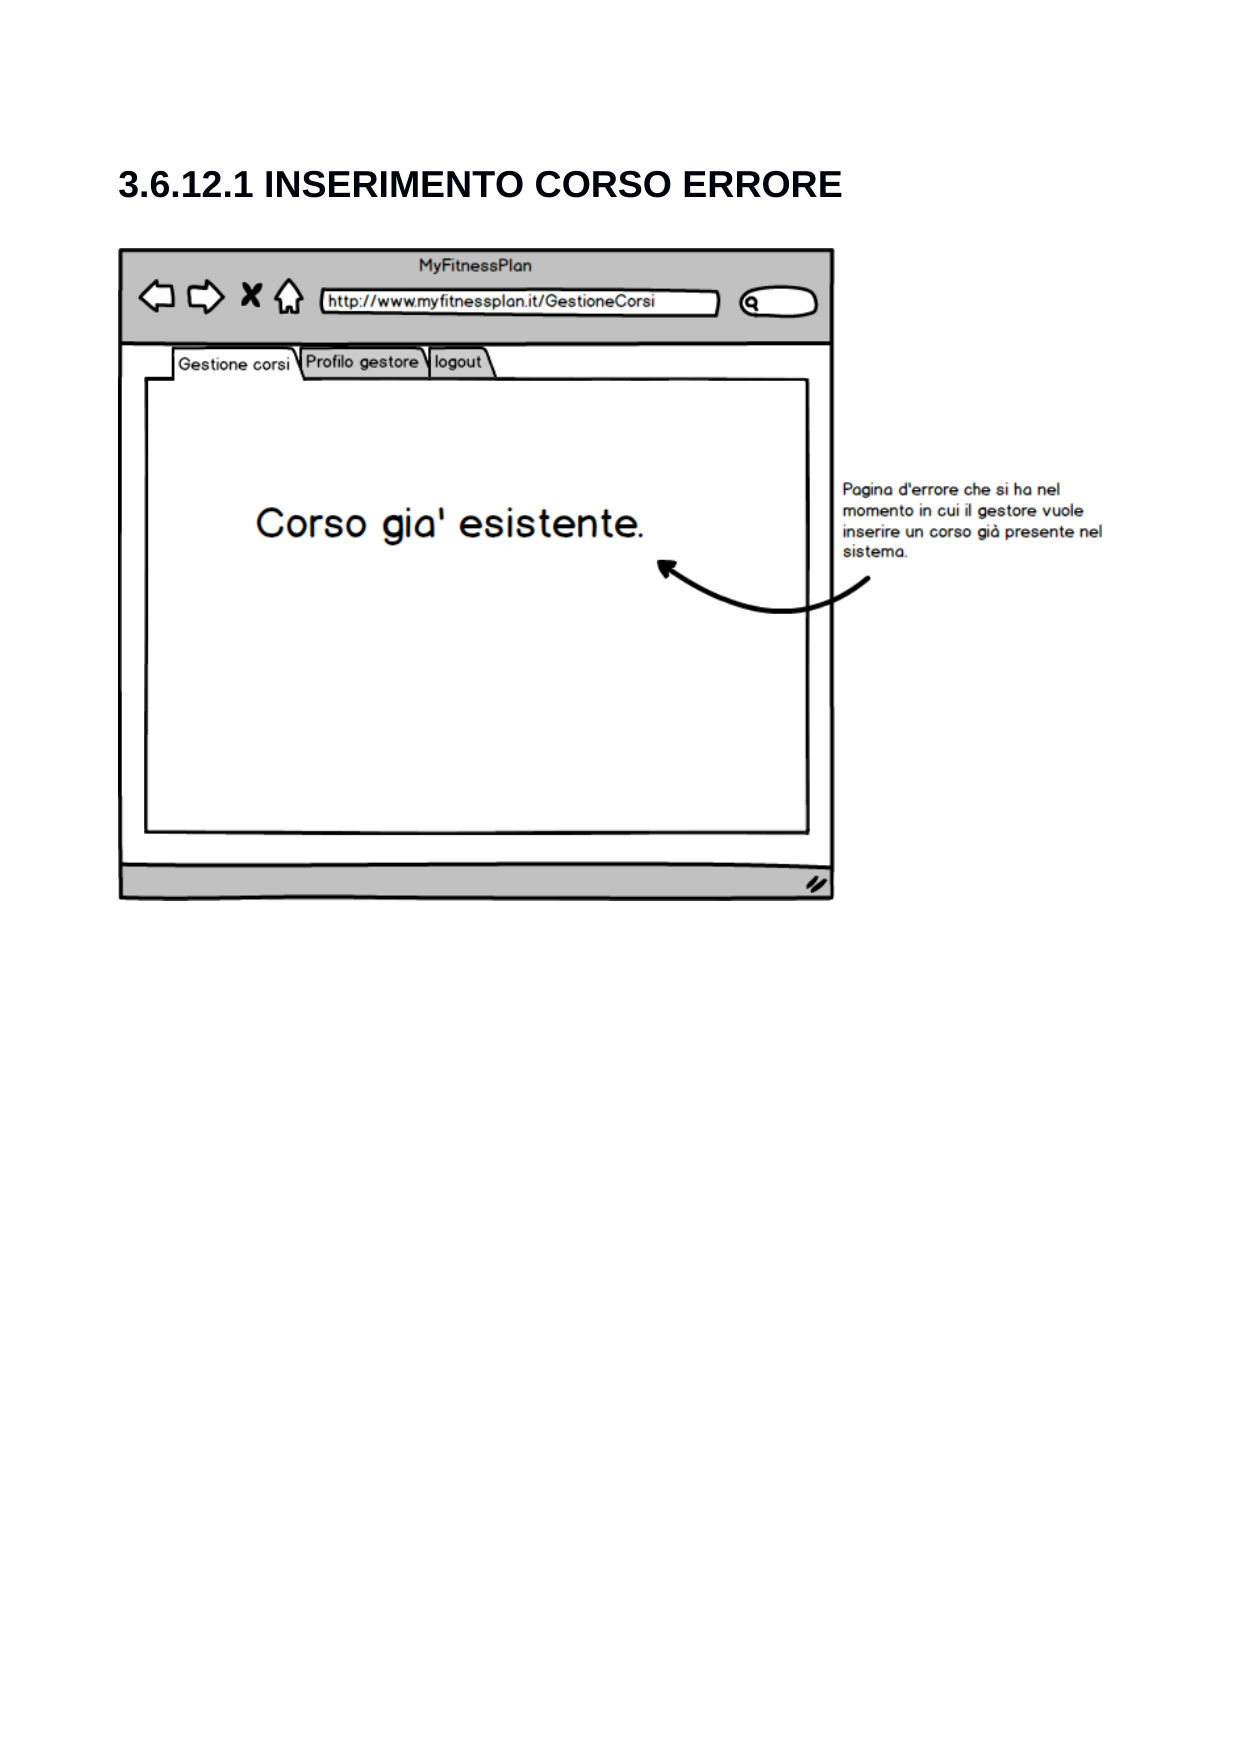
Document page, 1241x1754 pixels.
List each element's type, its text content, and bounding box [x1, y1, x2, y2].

text 3.6.12.1 INSERIMENTO CORSO ERRORE [118, 162, 1122, 206]
picture [118, 248, 1123, 901]
